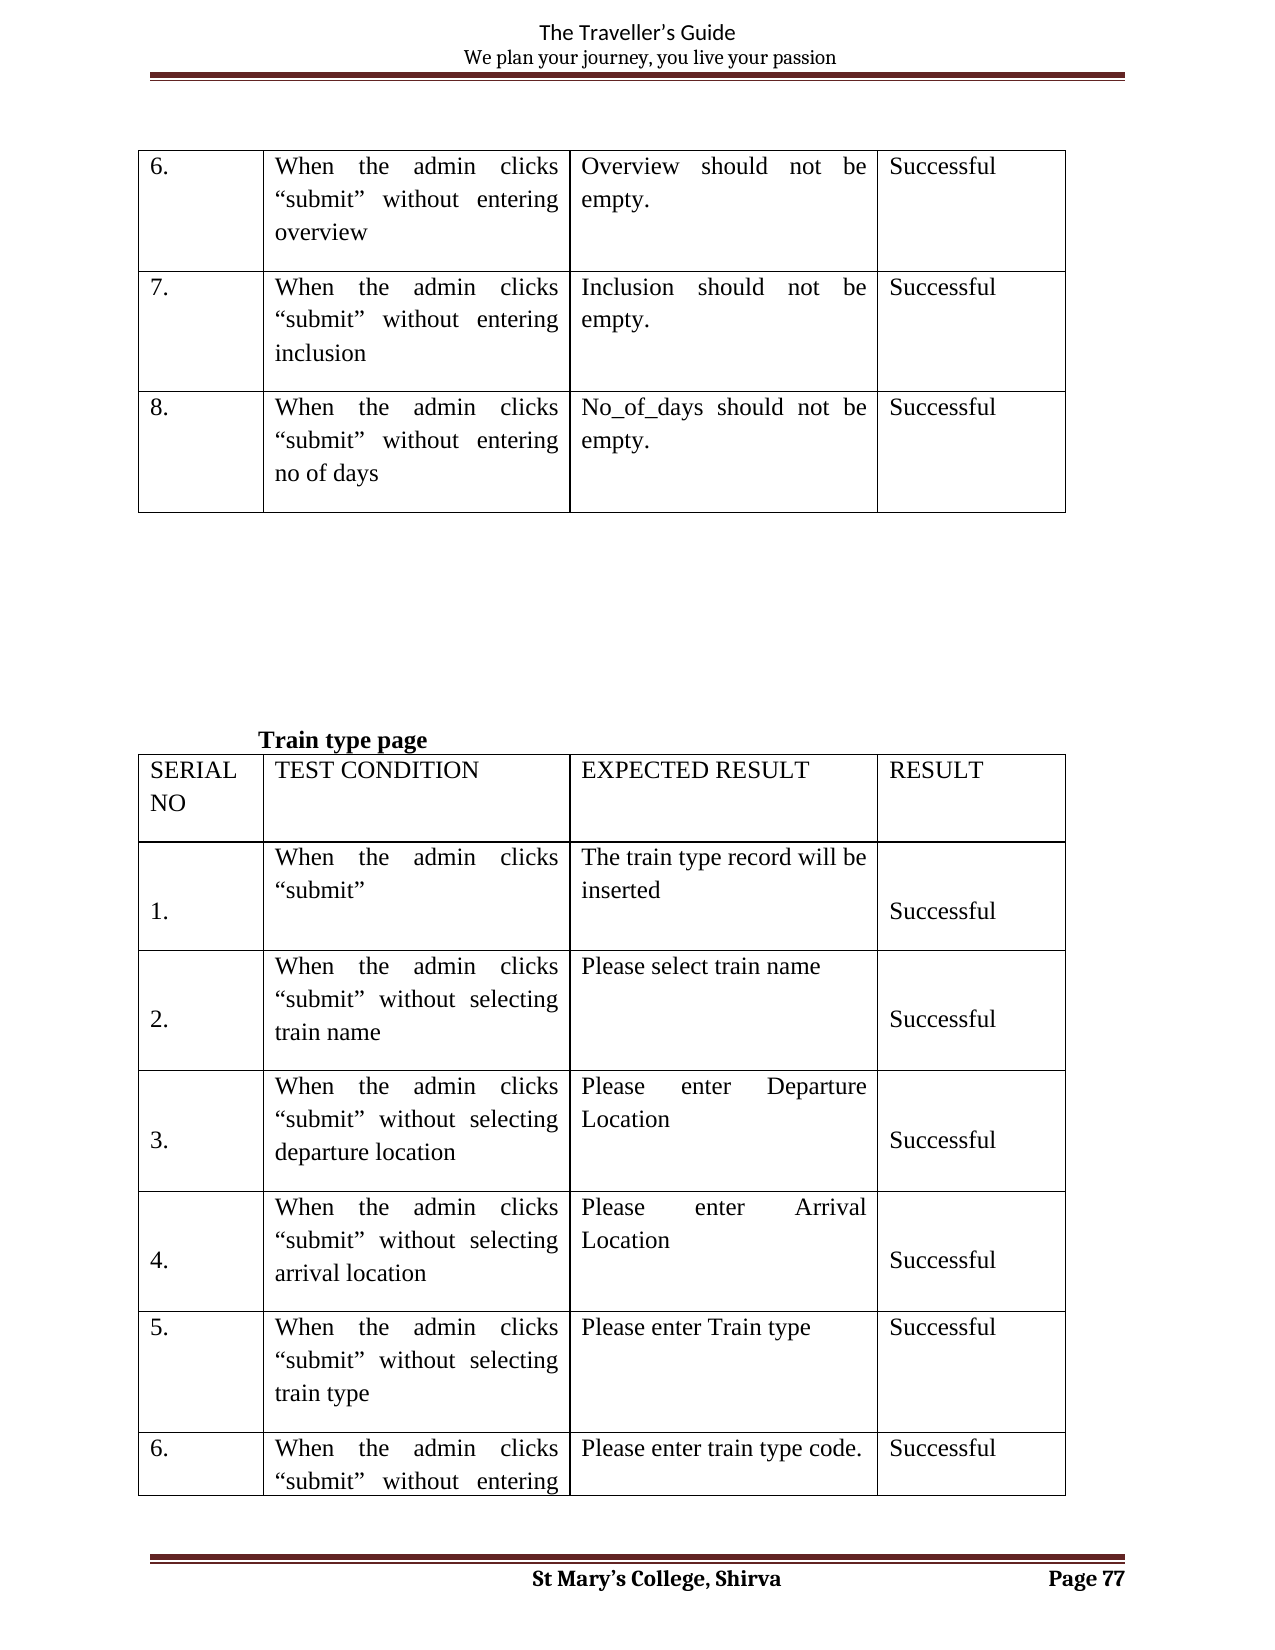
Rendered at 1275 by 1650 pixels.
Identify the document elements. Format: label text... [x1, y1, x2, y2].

table_cell Successful [878, 272, 1065, 391]
table_cell Successful [878, 1192, 1065, 1311]
table_cell Please enter Departure Location [571, 1071, 877, 1191]
table_cell 7. [139, 272, 263, 391]
table_cell When the admin clicks “submit” without selecting arrival location [264, 1192, 569, 1311]
table_cell The train type record will be inserted [571, 843, 877, 950]
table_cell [571, 1433, 877, 1494]
table_cell 1. [139, 843, 263, 950]
table_cell Successful [878, 1433, 1065, 1494]
table_cell 3. [139, 1071, 263, 1191]
list Train type page [241, 725, 1125, 754]
table_cell 8. [139, 392, 263, 512]
table_header TEST CONDITION [264, 755, 569, 841]
table_cell When the admin clicks “submit” [264, 843, 569, 950]
table_cell When the admin clicks “submit” without entering no of days [264, 392, 569, 512]
table_cell Successful [878, 392, 1065, 512]
table_cell Successful [878, 843, 1065, 950]
table_cell 4. [139, 1192, 263, 1311]
table_cell Please select train name [571, 951, 877, 1070]
table_cell When the admin clicks “submit” without selecting train type [264, 1312, 569, 1432]
table_cell Please enter Train type [571, 1312, 877, 1432]
table_cell No_of_days should not be empty. [571, 392, 877, 512]
table_cell When the admin clicks “submit” without entering overview [264, 151, 569, 271]
table_cell 5. [139, 1312, 263, 1432]
table_header EXPECTED RESULT [571, 755, 877, 841]
table_cell When the admin clicks “submit” without entering inclusion [264, 272, 569, 391]
table_cell When the admin clicks “submit” without selecting train name [264, 951, 569, 1070]
table_header RESULT [878, 755, 1065, 841]
table_cell Successful [878, 151, 1065, 271]
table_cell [264, 1433, 569, 1494]
table_cell 6. [139, 151, 263, 271]
table_cell Successful [878, 1071, 1065, 1191]
table_cell Please enter Arrival Location [571, 1192, 877, 1311]
table_header SERIAL NO [139, 755, 263, 841]
table_cell 6. [139, 1433, 263, 1494]
table_cell Successful [878, 951, 1065, 1070]
table_cell When the admin clicks “submit” without selecting departure location [264, 1071, 569, 1191]
table_cell Inclusion should not be empty. [571, 272, 877, 391]
table_cell Successful [878, 1312, 1065, 1432]
table_cell Overview should not be empty. [571, 151, 877, 271]
table_cell 2. [139, 951, 263, 1070]
